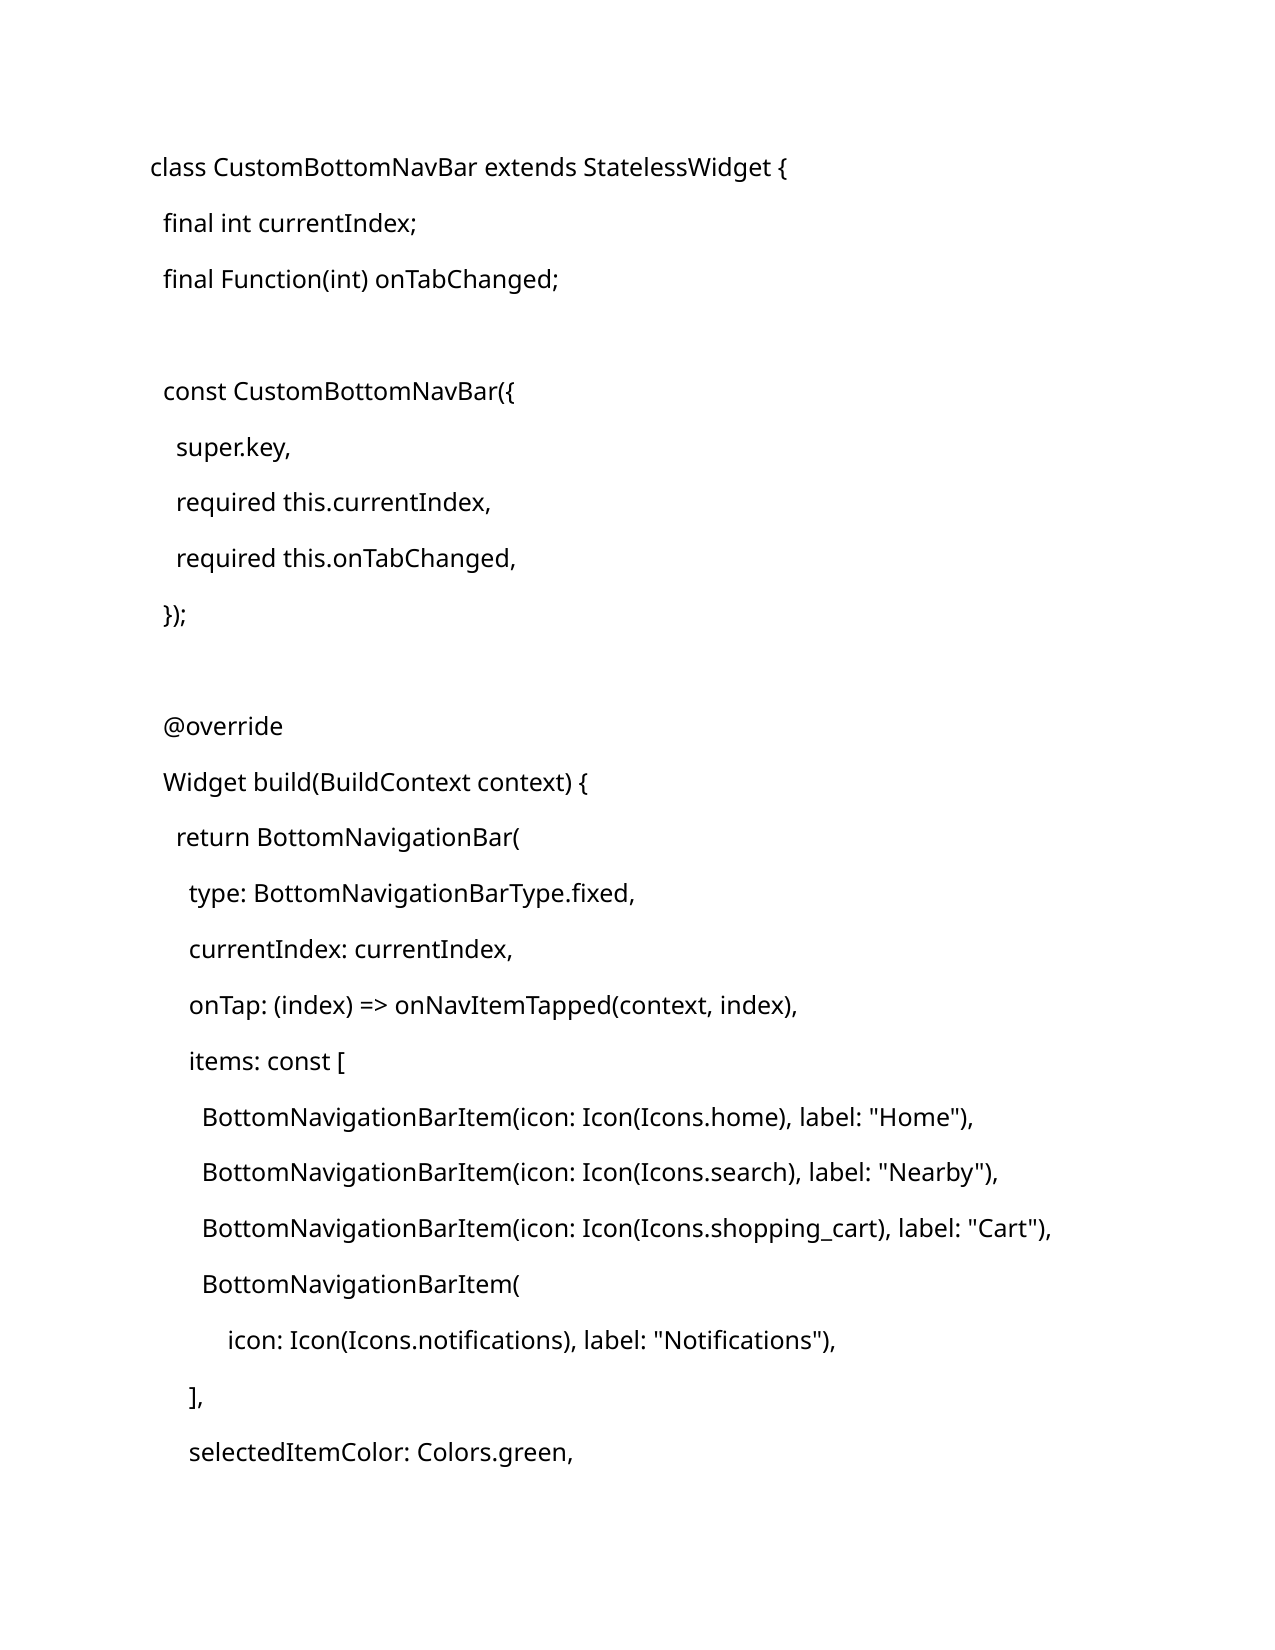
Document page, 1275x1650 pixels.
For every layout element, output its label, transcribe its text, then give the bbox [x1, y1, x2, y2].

text BottomNavigationBarItem(icon: Icon(Icons.home), label: "Home"), [150, 1099, 1125, 1133]
text final Function(int) onTabChanged; [150, 262, 1125, 296]
text icon: Icon(Icons.notifications), label: "Notifications"), [150, 1322, 1125, 1357]
text BottomNavigationBarItem( [150, 1267, 1125, 1301]
text required this.currentIndex, [150, 485, 1125, 519]
text const CustomBottomNavBar({ [150, 373, 1125, 407]
text @override [150, 708, 1125, 742]
text Widget build(BuildContext context) { [150, 764, 1125, 798]
text ], [150, 1378, 1125, 1412]
text BottomNavigationBarItem(icon: Icon(Icons.shopping_cart), label: "Cart"), [150, 1211, 1125, 1245]
text type: BottomNavigationBarType.fixed, [150, 876, 1125, 910]
text required this.onTabChanged, [150, 541, 1125, 575]
text onTap: (index) => onNavItemTapped(context, index), [150, 987, 1125, 1022]
text BottomNavigationBarItem(icon: Icon(Icons.search), label: "Nearby"), [150, 1155, 1125, 1189]
text currentIndex: currentIndex, [150, 932, 1125, 966]
text super.key, [150, 429, 1125, 463]
text class CustomBottomNavBar extends StatelessWidget { [150, 150, 1125, 184]
text items: const [ [150, 1043, 1125, 1077]
text selectedItemColor: Colors.green, [150, 1434, 1125, 1468]
text return BottomNavigationBar( [150, 820, 1125, 854]
text }); [150, 597, 1125, 631]
text final int currentIndex; [150, 206, 1125, 240]
